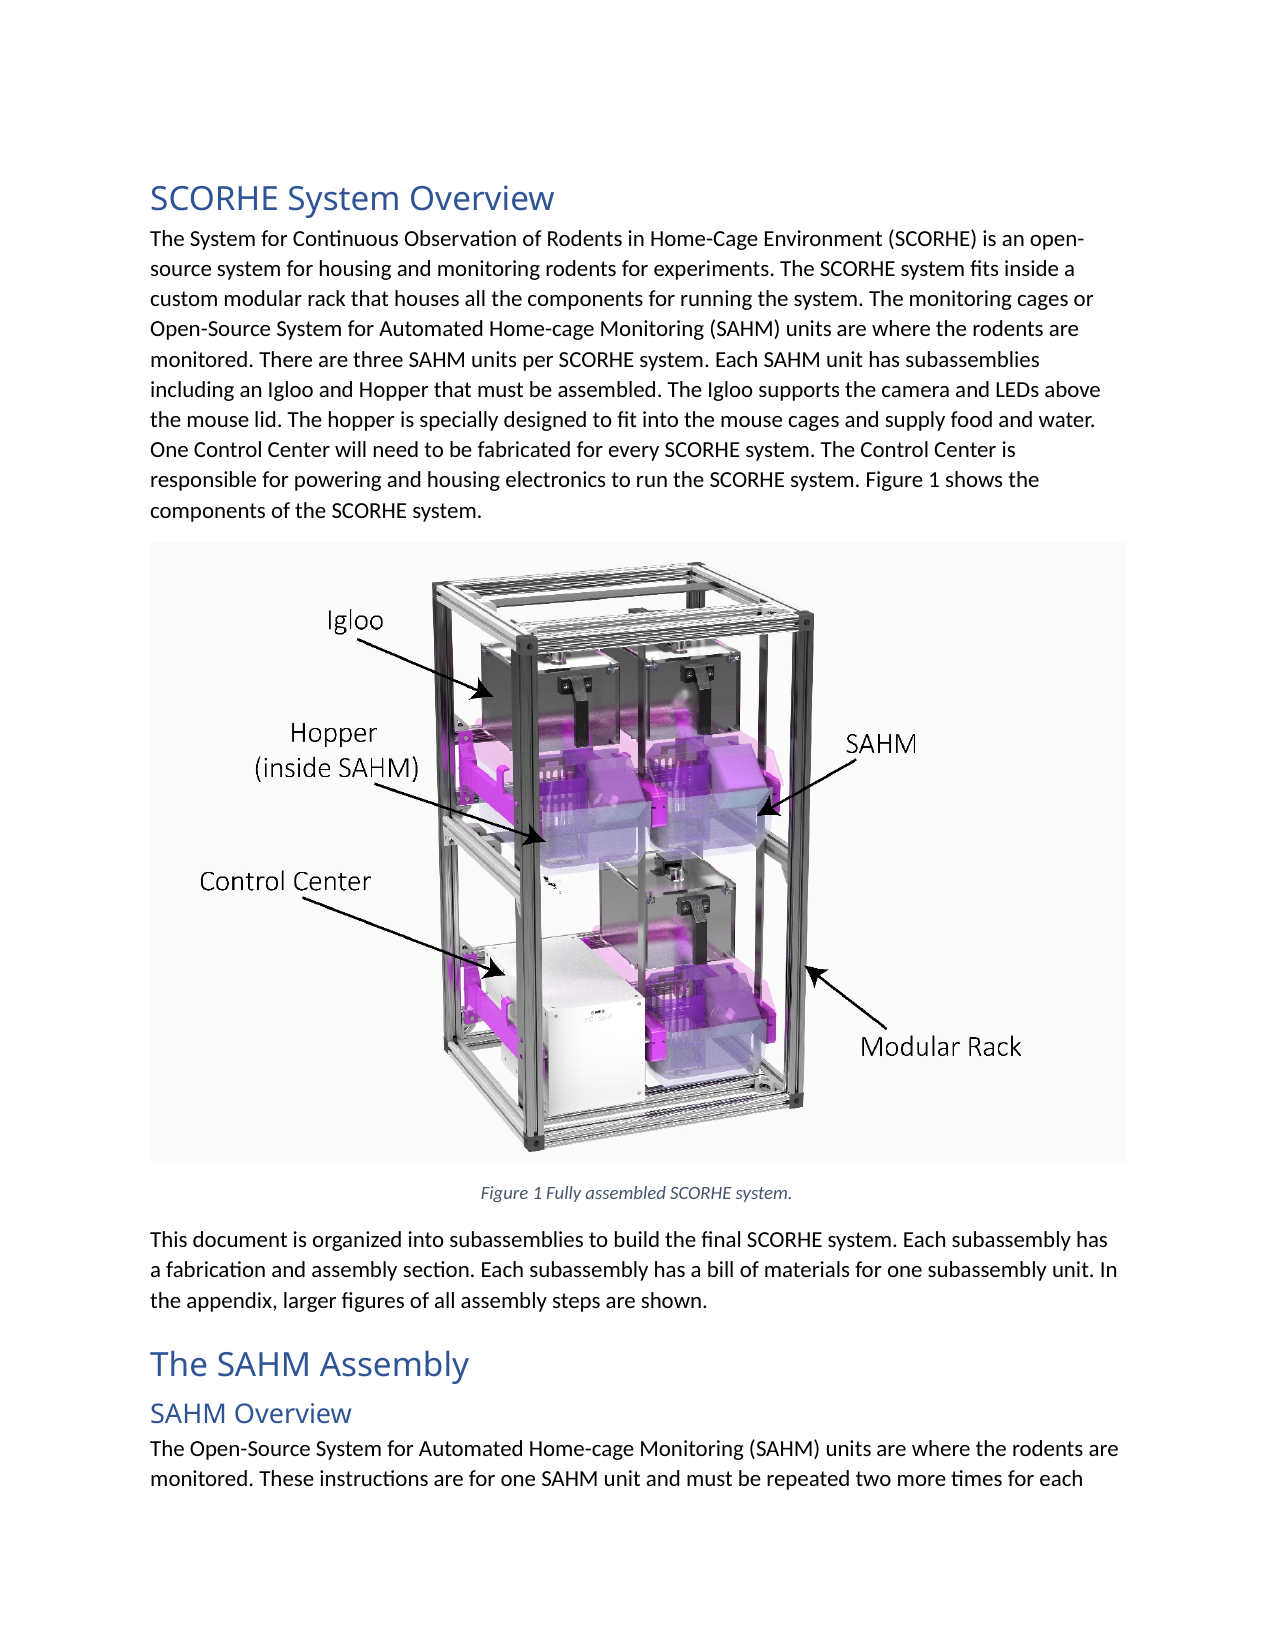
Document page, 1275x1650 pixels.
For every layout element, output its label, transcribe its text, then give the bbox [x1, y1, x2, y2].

text This document is organized into subassemblies to build the final SCORHE system. Each subassembly has a fabrication and assembly section. Each subassembly has a bill of materials for one subassembly unit. In the appendix, larger figures of all assembly steps are shown. [150, 1225, 1125, 1314]
subtitle The SAHM Assembly [150, 1341, 1125, 1386]
subtitle SCORHE System Overview [150, 175, 1125, 220]
picture [150, 542, 1125, 1163]
text The System for Continuous Observation of Rodents in Home-Cage Environment (SCORHE) is an open-source system for housing and monitoring rodents for experiments. The SCORHE system fits inside a custom modular rack that houses all the components for running the system. The monitoring cages or Open-Source System for Automated Home-cage Monitoring (SAHM) units are where the rodents are monitored. There are three SAHM units per SCORHE system. Each SAHM unit has subassemblies including an Igloo and Hopper that must be assembled. The Igloo supports the camera and LEDs above the mouse lid. The hopper is specially designed to fit into the mouse cages and supply food and water. One Control Center will need to be fabricated for every SCORHE system. The Control Center is responsible for powering and housing electronics to run the SCORHE system. Figure 1 shows the components of the SCORHE system. [150, 224, 1125, 524]
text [150, 1434, 1125, 1492]
subtitle SAHM Overview [150, 1394, 1125, 1431]
